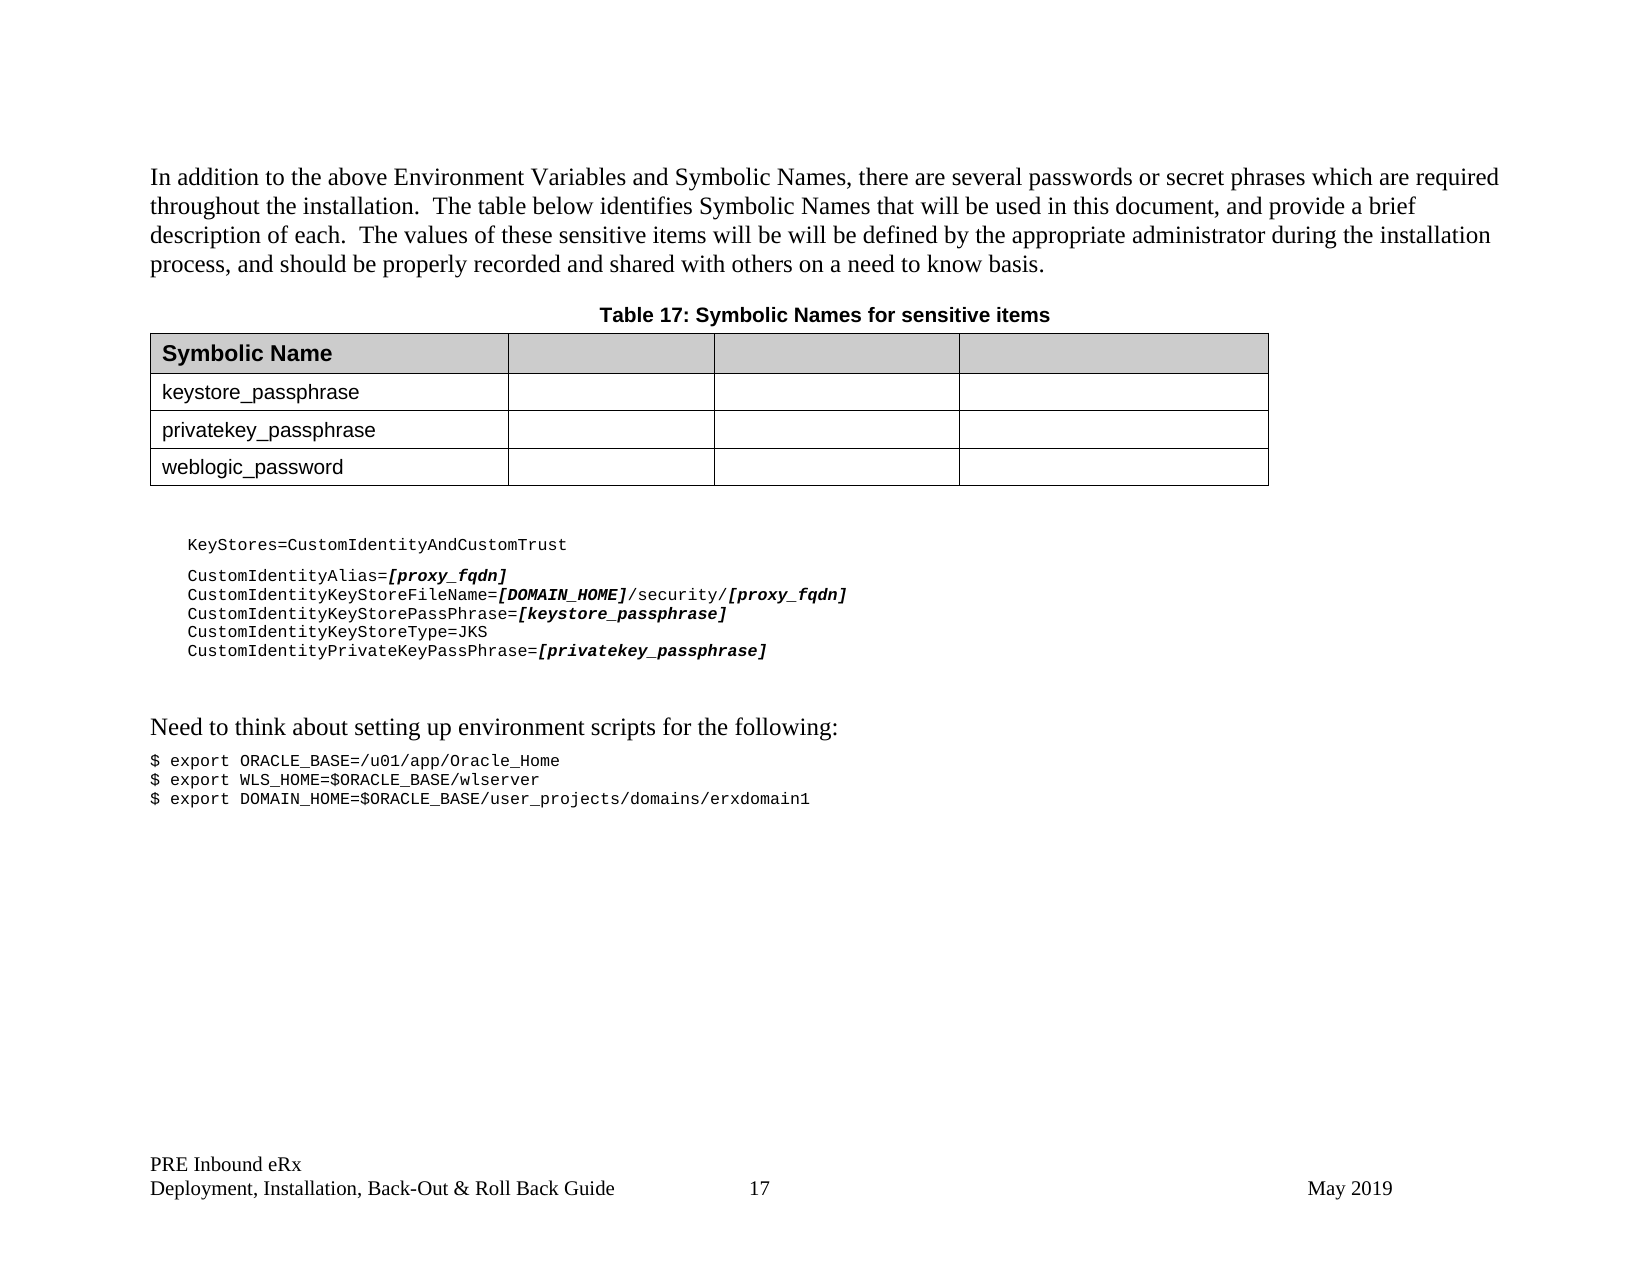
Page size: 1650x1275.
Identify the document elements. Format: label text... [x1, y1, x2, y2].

text $ export DOMAIN_HOME=$ORACLE_BASE/user_projects/domains/erxdomain1 [150, 791, 1500, 809]
text CustomIdentityKeyStoreFileName=[DOMAIN_HOME]/security/[proxy_fqdn] [187, 586, 1500, 605]
text $ export WLS_HOME=$ORACLE_BASE/wlserver [150, 772, 1500, 791]
text CustomIdentityAlias=[proxy_fqdn] [187, 567, 1500, 586]
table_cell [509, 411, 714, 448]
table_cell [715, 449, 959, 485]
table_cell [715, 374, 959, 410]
text Need to think about setting up environment scripts for the following: [150, 712, 1500, 741]
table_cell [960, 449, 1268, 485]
text Table 17: Symbolic Names for sensitive items [150, 302, 1500, 326]
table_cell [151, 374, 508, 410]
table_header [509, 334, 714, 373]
text CustomIdentityPrivateKeyPassPhrase=[privatekey_passphrase] [187, 643, 1500, 662]
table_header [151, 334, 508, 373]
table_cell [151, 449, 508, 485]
text $ export ORACLE_BASE=/u01/app/Oracle_Home [150, 753, 1500, 772]
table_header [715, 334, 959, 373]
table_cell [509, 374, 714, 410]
text CustomIdentityKeyStorePassPhrase=[keystore_passphrase] [187, 605, 1500, 624]
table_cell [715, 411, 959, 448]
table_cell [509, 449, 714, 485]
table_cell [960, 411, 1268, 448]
text KeyStores=CustomIdentityAndCustomTrust [187, 536, 1500, 555]
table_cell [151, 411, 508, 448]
text In addition to the above Environment Variables and Symbolic Names, there are several passwords or secret phrases which are required throughout the installation. The table below identifies Symbolic Names that will be used in this document, and provide a brief description of each. The values of these sensitive items will be will be defined by the appropriate administrator during the installation process, and should be properly recorded and shared with others on a need to know basis. [150, 162, 1500, 277]
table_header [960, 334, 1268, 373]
text CustomIdentityKeyStoreType=JKS [187, 624, 1500, 643]
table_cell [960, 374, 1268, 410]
